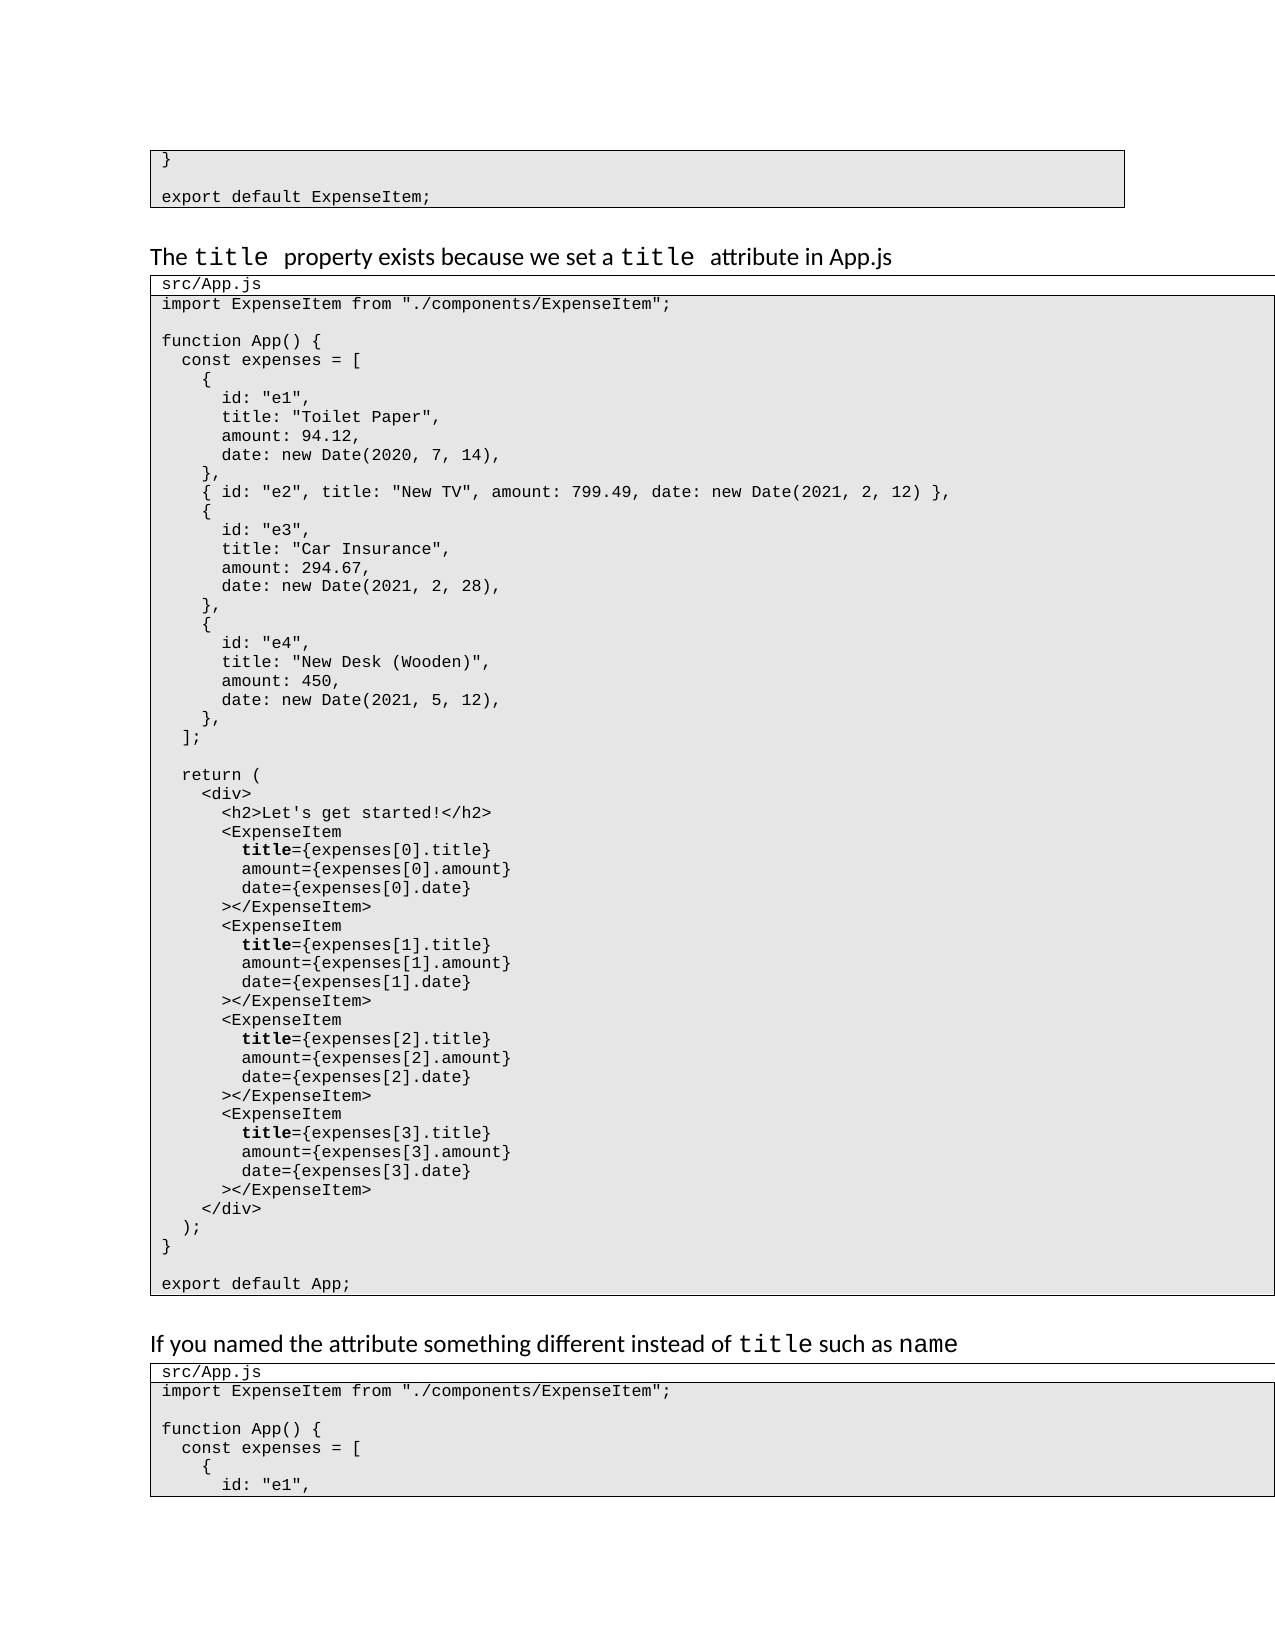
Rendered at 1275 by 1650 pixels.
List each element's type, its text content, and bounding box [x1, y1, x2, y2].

text The title property exists because we set a title attribute in App.js [150, 241, 1125, 273]
table_header src/App.js [151, 1364, 1275, 1382]
table_cell import ExpenseItem from "./components/ExpenseItem"; function App() { const expenses = [ { id: "e1", title: "Toilet Paper", amount: 94.12, date: new Date(2020, 7, 14), }, { id: "e2", title: "New TV", amount: 799.49, date: new Date(2021, 2, 12) }, { id: "e3", title: "Car Insurance", amount: 294.67, date: new Date(2021, 2, 28), }, { id: "e4", title: "New Desk (Wooden)", amount: 450, date: new Date(2021, 5, 12), }, ]; return ( <div> <h2>Let's get started!</h2> <ExpenseItem title={expenses[0].title} amount={expenses[0].amount} date={expenses[0].date} ></ExpenseItem> <ExpenseItem title={expenses[1].title} amount={expenses[1].amount} date={expenses[1].date} ></ExpenseItem> <ExpenseItem title={expenses[2].title} amount={expenses[2].amount} date={expenses[2].date} ></ExpenseItem> <ExpenseItem title={expenses[3].title} amount={expenses[3].amount} date={expenses[3].date} ></ExpenseItem> </div> ); } export default App; [151, 296, 1274, 1294]
table_header src/App.js [151, 276, 1275, 295]
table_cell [151, 151, 1124, 207]
text If you named the attribute something different instead of title such as name [150, 1328, 1125, 1360]
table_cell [151, 1383, 1274, 1496]
